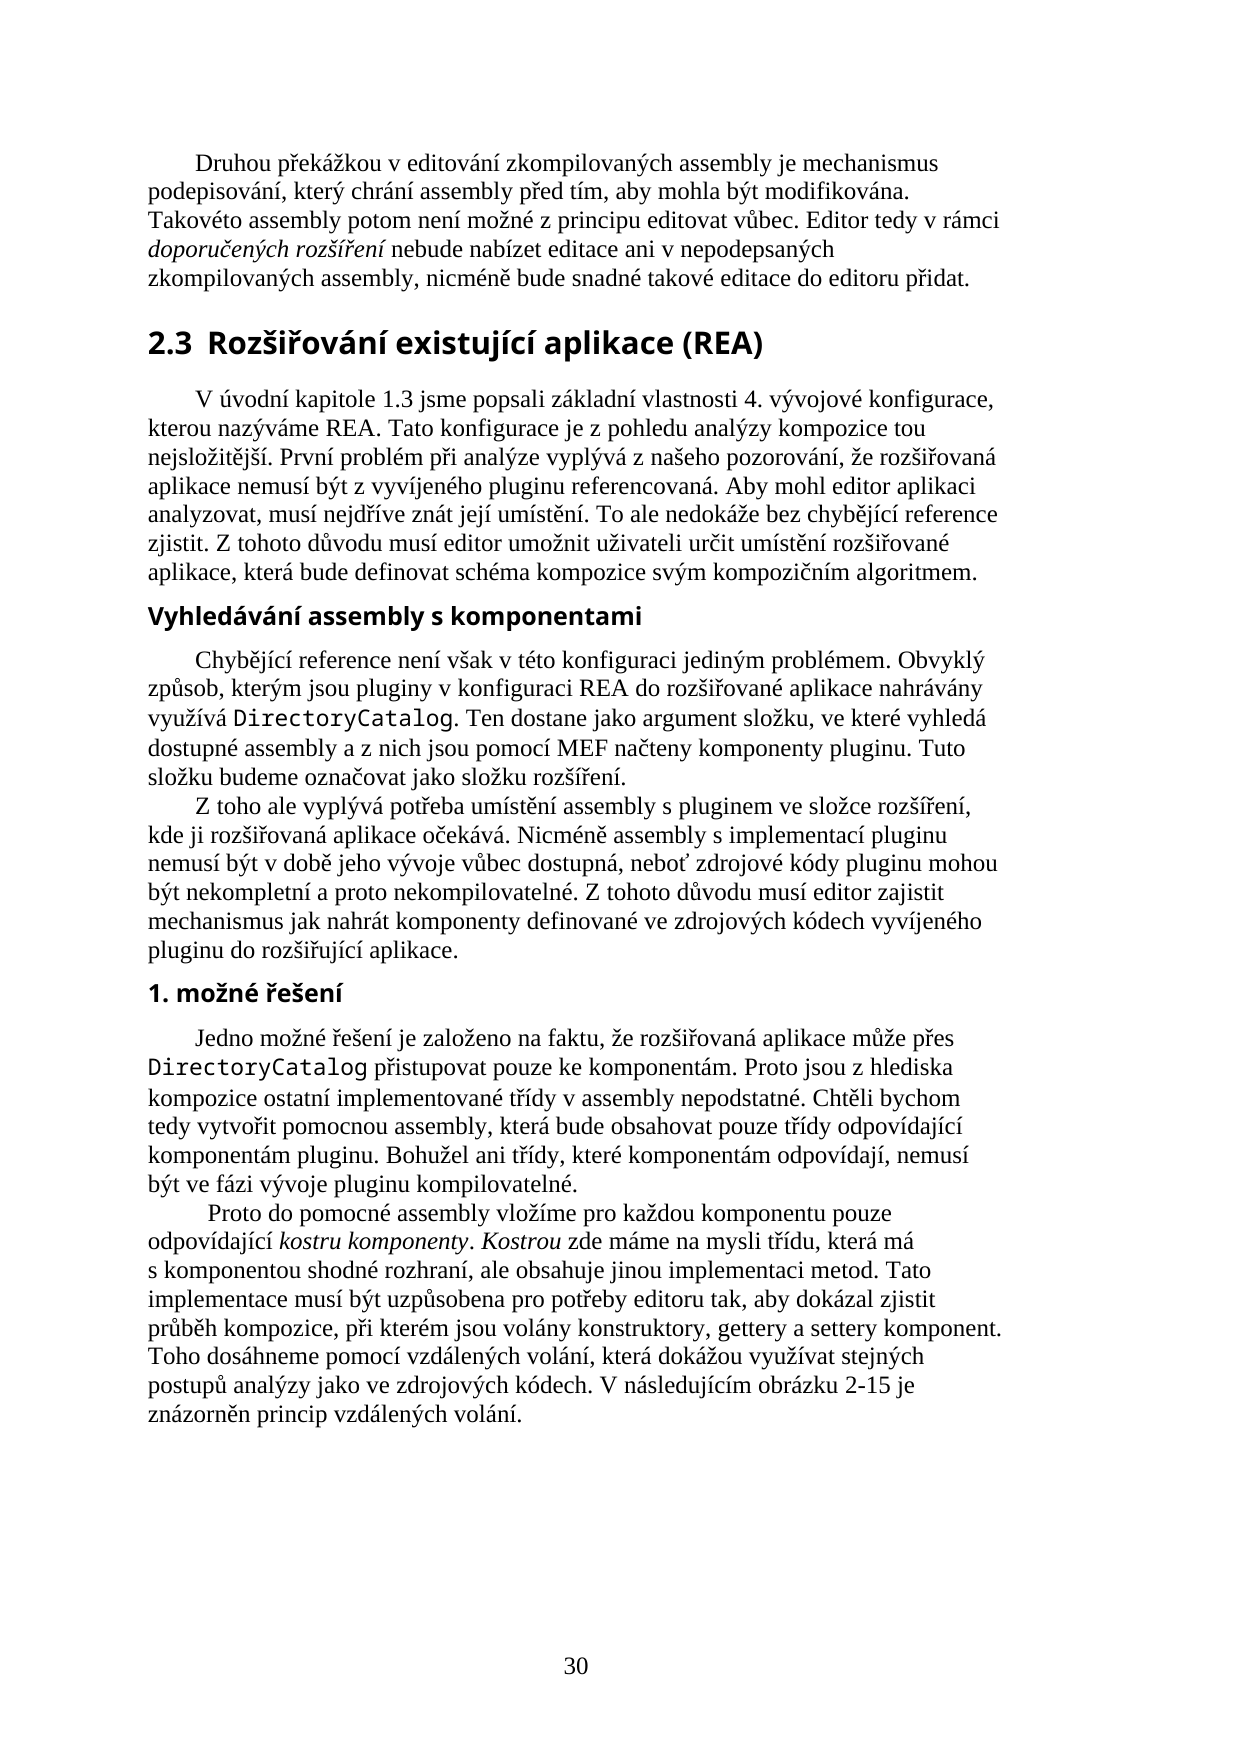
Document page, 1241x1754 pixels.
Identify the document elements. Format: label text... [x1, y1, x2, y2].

text Jedno možné řešení je založeno na faktu, že rozšiřovaná aplikace může přes DirectoryCatalog přistupovat pouze ke komponentám. Proto jsou z hlediska kompozice ostatní implementované třídy v assembly nepodstatné. Chtěli bychom tedy vytvořit pomocnou assembly, která bude obsahovat pouze třídy odpovídající komponentám pluginu. Bohužel ani třídy, které komponentám odpovídají, nemusí být ve fázi vývoje pluginu kompilovatelné. [148, 1023, 1004, 1198]
text V úvodní kapitole 1.3 jsme popsali základní vlastnosti 4. vývojové konfigurace, kterou nazýváme REA. Tato konfigurace je z pohledu analýzy kompozice tou nejsložitější. První problém při analýze vyplývá z našeho pozorování, že rozšiřovaná aplikace nemusí být z vyvíjeného pluginu referencovaná. Aby mohl editor aplikaci analyzovat, musí nejdříve znát její umístění. To ale nedokáže bez chybějící reference zjistit. Z tohoto důvodu musí editor umožnit uživateli určit umístění rozšiřované aplikace, která bude definovat schéma kompozice svým kompozičním algoritmem. [148, 384, 1004, 586]
text 1. možné řešení [148, 976, 1004, 1010]
text Z toho ale vyplývá potřeba umístění assembly s pluginem ve složce rozšíření, kde ji rozšiřovaná aplikace očekává. Nicméně assembly s implementací pluginu nemusí být v době jeho vývoje vůbec dostupná, neboť zdrojové kódy pluginu mohou být nekompletní a proto nekompilovatelné. Z tohoto důvodu musí editor zajistit mechanismus jak nahrát komponenty definované ve zdrojových kódech vyvíjeného pluginu do rozšiřující aplikace. [148, 791, 1004, 963]
text Chybějící reference není však v této konfiguraci jediným problémem. Obvyklý způsob, kterým jsou pluginy v konfiguraci REA do rozšiřované aplikace nahrávány využívá DirectoryCatalog. Ten dostane jako argument složku, ve které vyhledá dostupné assembly a z nich jsou pomocí MEF načteny komponenty pluginu. Tuto složku budeme označovat jako složku rozšíření. [148, 645, 1004, 791]
text Druhou překážkou v editování zkompilovaných assembly je mechanismus podepisování, který chrání assembly před tím, aby mohla být modifikována. Takovéto assembly potom není možné z principu editovat vůbec. Editor tedy v rámci doporučených rozšíření nebude nabízet editace ani v nepodepsaných zkompilovaných assembly, nicméně bude snadné takové editace do editoru přidat. [148, 148, 1004, 291]
subtitle Rozšiřování existující aplikace (REA) [148, 321, 1004, 363]
text Vyhledávání assembly s komponentami [148, 598, 1004, 632]
